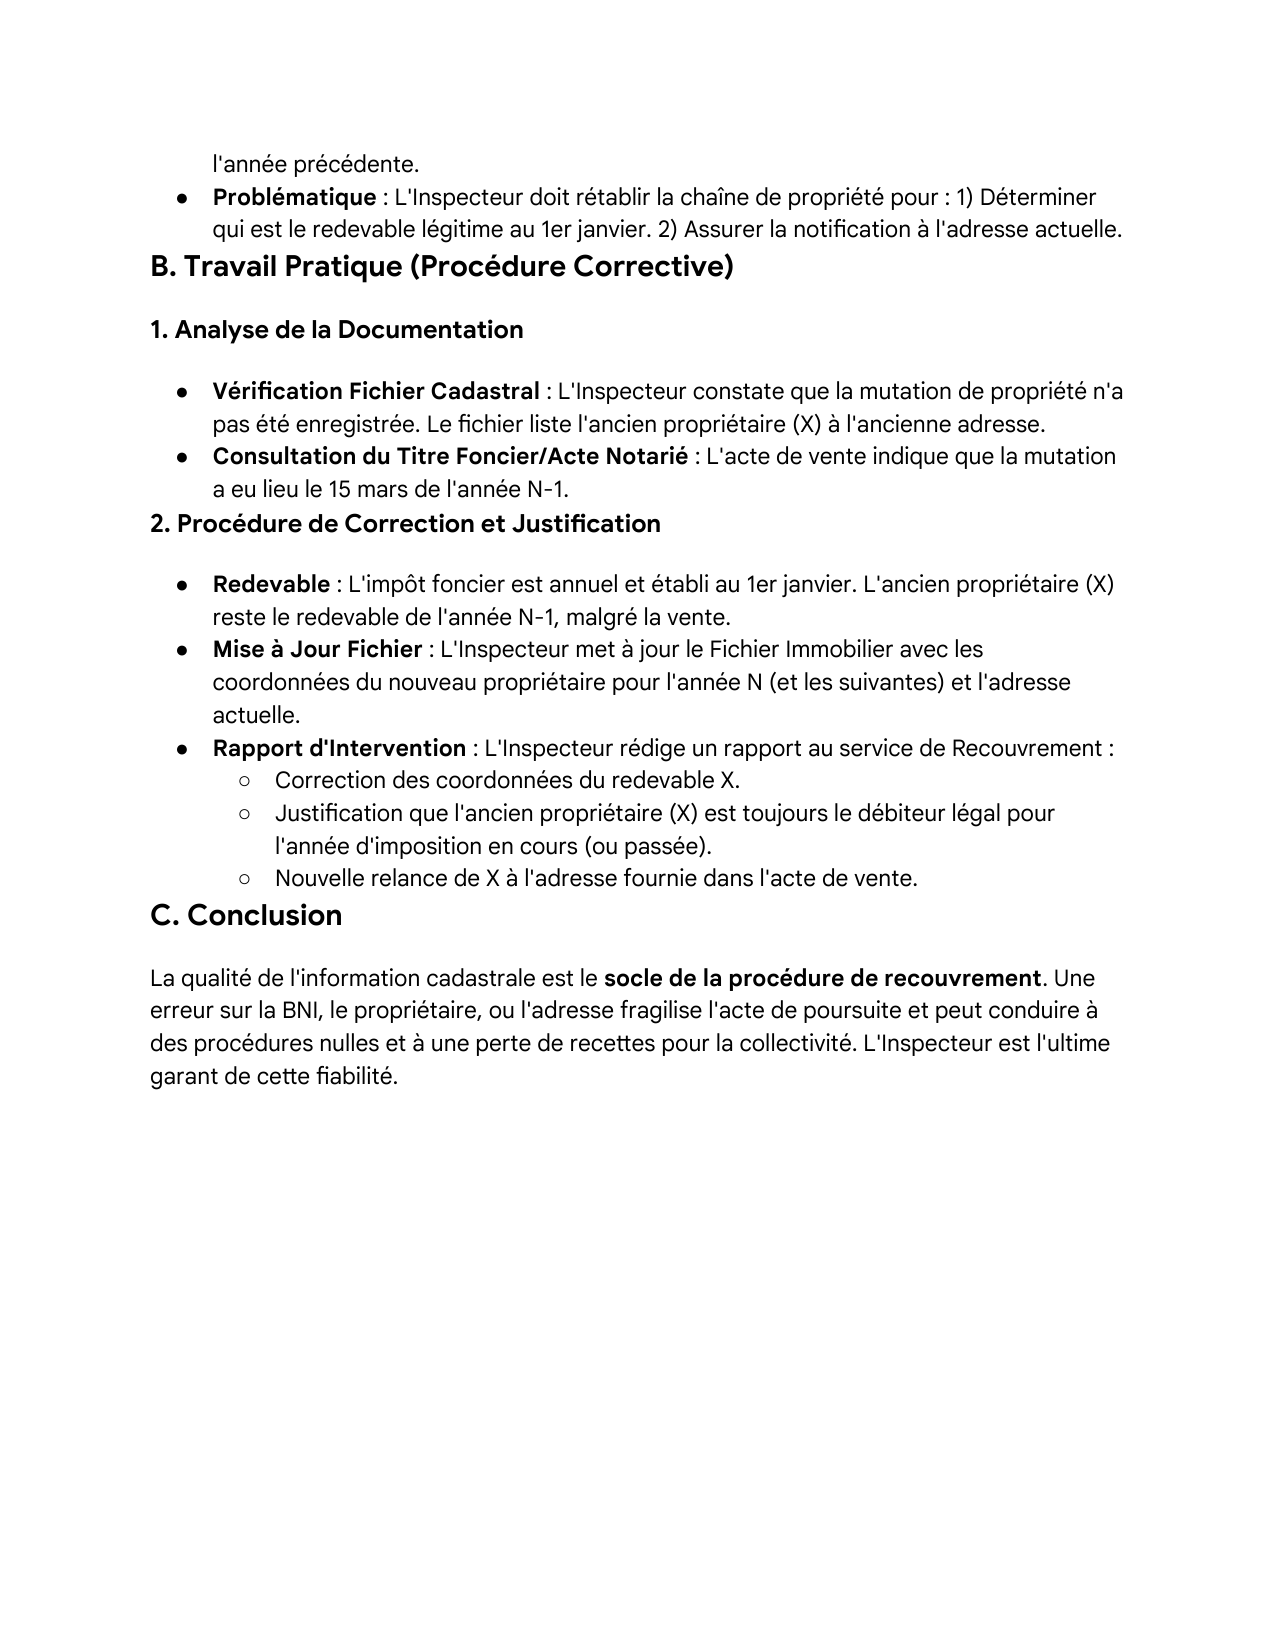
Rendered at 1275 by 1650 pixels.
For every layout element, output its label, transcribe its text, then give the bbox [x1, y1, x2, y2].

subtitle B. Travail Pratique (Procédure Corrective) [150, 248, 1125, 285]
list Correction des coordonnées du redevable X. [237, 766, 1125, 795]
list Redevable : L'impôt foncier est annuel et établi au 1er janvier. L'ancien propriétaire (X) reste le redevable de l'année N-1, malgré la vente. [175, 570, 1125, 632]
list Vérification Fichier Cadastral : L'Inspecteur constate que la mutation de propriété n'a pas été enregistrée. Le fichier liste l'ancien propriétaire (X) à l'ancienne adresse. [175, 377, 1125, 438]
list Nouvelle relance de X à l'adresse fournie dans l'acte de vente. [237, 864, 1125, 893]
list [175, 150, 1125, 179]
list Rapport d'Intervention : L'Inspecteur rédige un rapport au service de Recouvrement : [175, 734, 1125, 762]
list Problématique : L'Inspecteur doit rétablir la chaîne de propriété pour : 1) Déterminer qui est le redevable légitime au 1er janvier. 2) Assurer la notification à l'adresse actuelle. [175, 183, 1125, 244]
list Justification que l'ancien propriétaire (X) est toujours le débiteur légal pour l'année d'imposition en cours (ou passée). [237, 799, 1125, 861]
list Consultation du Titre Foncier/Acte Notarié : L'acte de vente indique que la mutation a eu lieu le 15 mars de l'année N-1. [175, 442, 1125, 504]
subtitle 2. Procédure de Correction et Justification [150, 508, 1125, 539]
subtitle C. Conclusion [150, 897, 1125, 934]
text La qualité de l'information cadastrale est le socle de la procédure de recouvrement. Une erreur sur la BNI, le propriétaire, ou l'adresse fragilise l'acte de poursuite et peut conduire à des procédures nulles et à une perte de recettes pour la collectivité. L'Inspecteur est l'ultime garant de cette fiabilité. [150, 964, 1125, 1091]
subtitle 1. Analyse de la Documentation [150, 315, 1125, 346]
list Mise à Jour Fichier : L'Inspecteur met à jour le Fichier Immobilier avec les coordonnées du nouveau propriétaire pour l'année N (et les suivantes) et l'adresse actuelle. [175, 636, 1125, 730]
